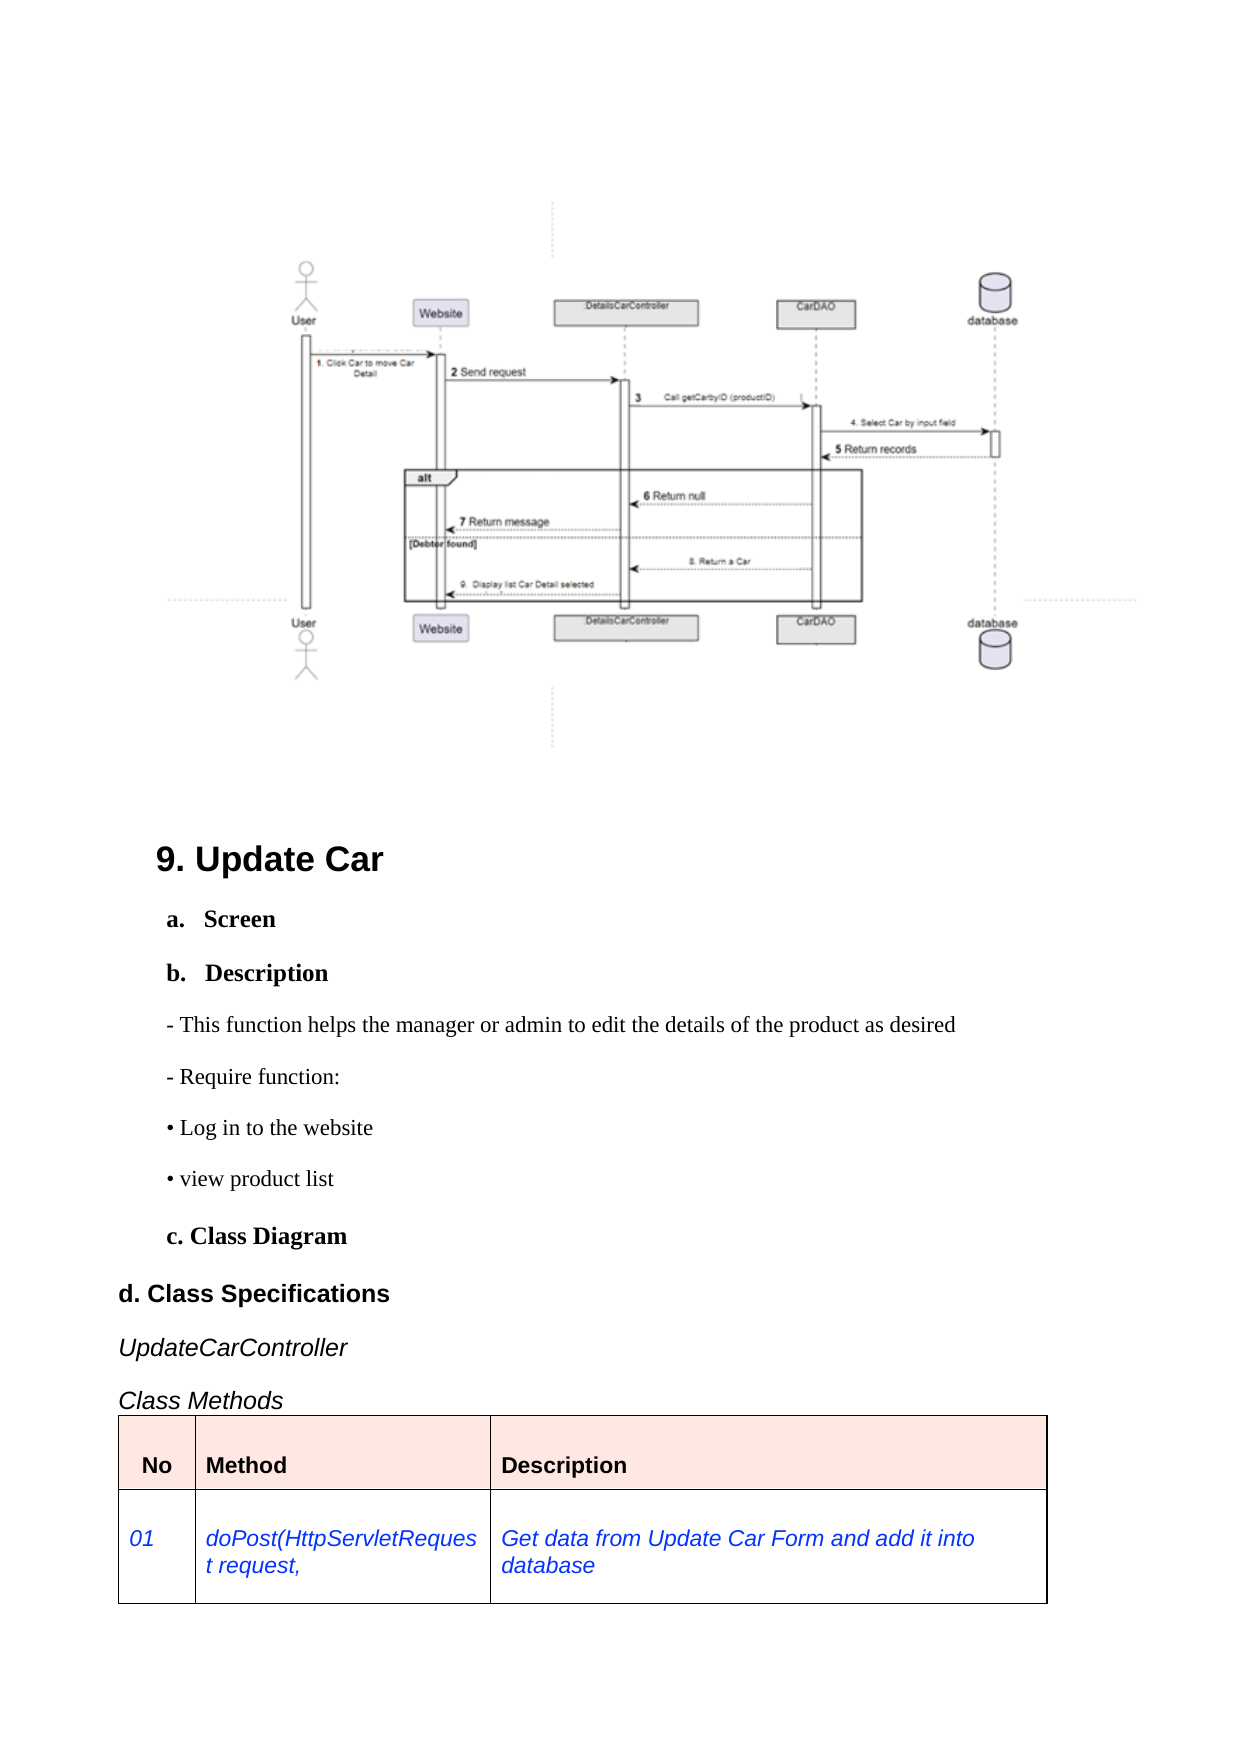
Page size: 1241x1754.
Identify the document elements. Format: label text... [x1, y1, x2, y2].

text - Require function: [166, 1063, 1090, 1089]
text • view product list [166, 1165, 1090, 1192]
table_cell 01 [119, 1490, 195, 1603]
picture [166, 201, 1138, 750]
text b. Description [166, 958, 1090, 986]
text - This function helps the manager or admin to edit the details of the product as desired [166, 1011, 1090, 1038]
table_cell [491, 1490, 1046, 1603]
text Class Methods [118, 1386, 1090, 1415]
table_header No [119, 1416, 195, 1488]
subtitle c. Class Diagram [166, 1221, 1090, 1250]
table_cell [196, 1490, 490, 1603]
text a. Screen [166, 904, 1090, 933]
subtitle 9. Update Car [156, 838, 1090, 879]
table_header Method [196, 1416, 490, 1488]
text • Log in to the website [166, 1114, 1090, 1140]
text UpdateCarController [118, 1333, 1090, 1361]
table_header Description [491, 1416, 1046, 1488]
subtitle d. Class Specifications [118, 1279, 1090, 1308]
